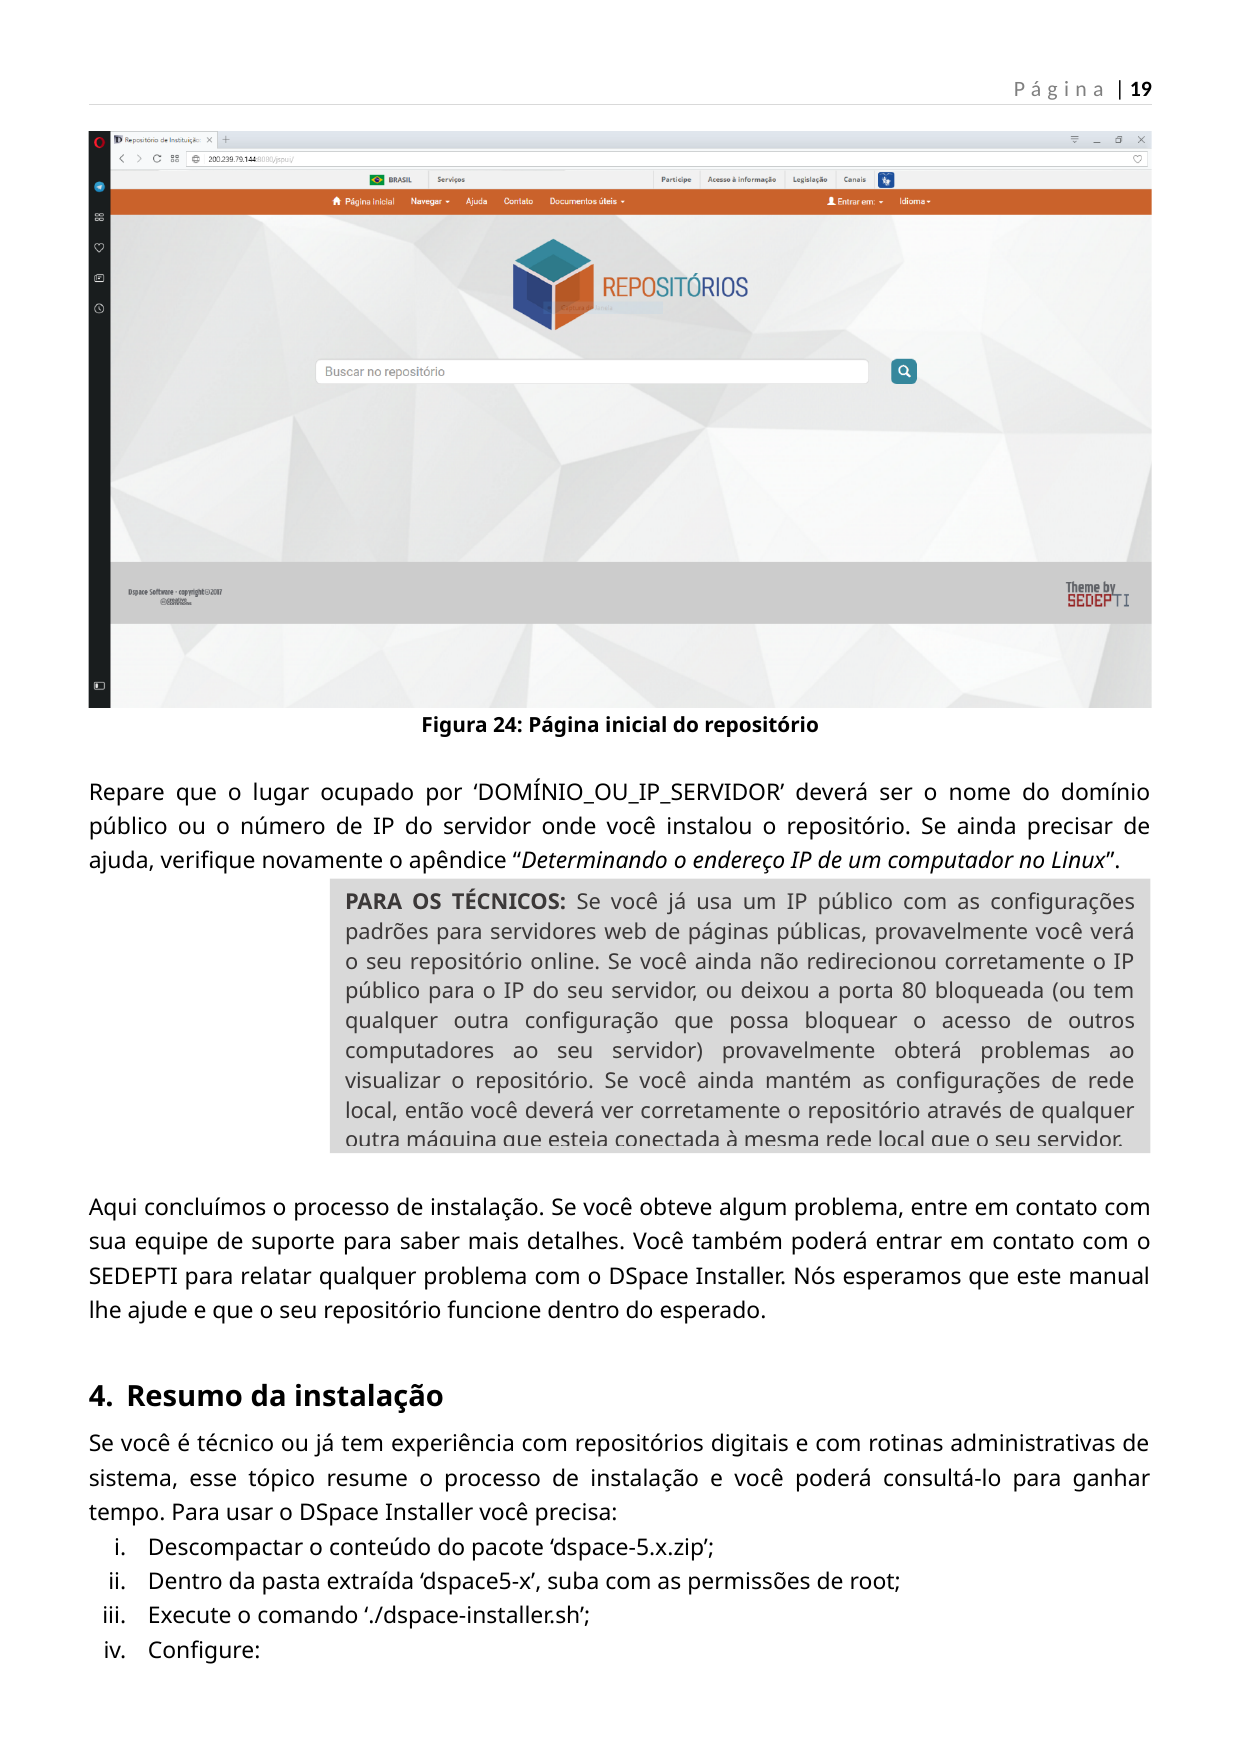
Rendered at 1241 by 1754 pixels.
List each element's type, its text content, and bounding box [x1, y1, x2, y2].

list Execute o comando ‘./dspace-installer.sh’; [126, 1599, 1152, 1631]
text Figura 24: Página inicial do repositório [88, 710, 1152, 738]
list Resumo da instalação [88, 1375, 1152, 1415]
text Repare que o lugar ocupado por ‘DOMÍNIO_OU_IP_SERVIDOR’ deverá ser o nome do domínio público ou o número de IP do servidor onde você instalou o repositório. Se ainda precisar de ajuda, verifique novamente o apêndice “Determinando o endereço IP de um computador no Linux”. [88, 776, 1152, 876]
list Configure: [126, 1634, 1152, 1665]
picture [88, 131, 1152, 708]
list Descompactar o conteúdo do pacote ‘dspace-5.x.zip’; [126, 1531, 1152, 1562]
text Se você é técnico ou já tem experiência com repositórios digitais e com rotinas administrativas de sistema, esse tópico resume o processo de instalação e você poderá consultá-lo para ganhar tempo. Para usar o DSpace Installer você precisa: [88, 1427, 1152, 1527]
text Aqui concluímos o processo de instalação. Se você obteve algum problema, entre em contato com sua equipe de suporte para saber mais detalhes. Você também poderá entrar em contato com o SEDEPTI para relatar qualquer problema com o DSpace Installer. Nós esperamos que este manual lhe ajude e que o seu repositório funcione dentro do esperado. [88, 1191, 1152, 1325]
list Dentro da pasta extraída ‘dspace5-x’, suba com as permissões de root; [126, 1565, 1152, 1596]
